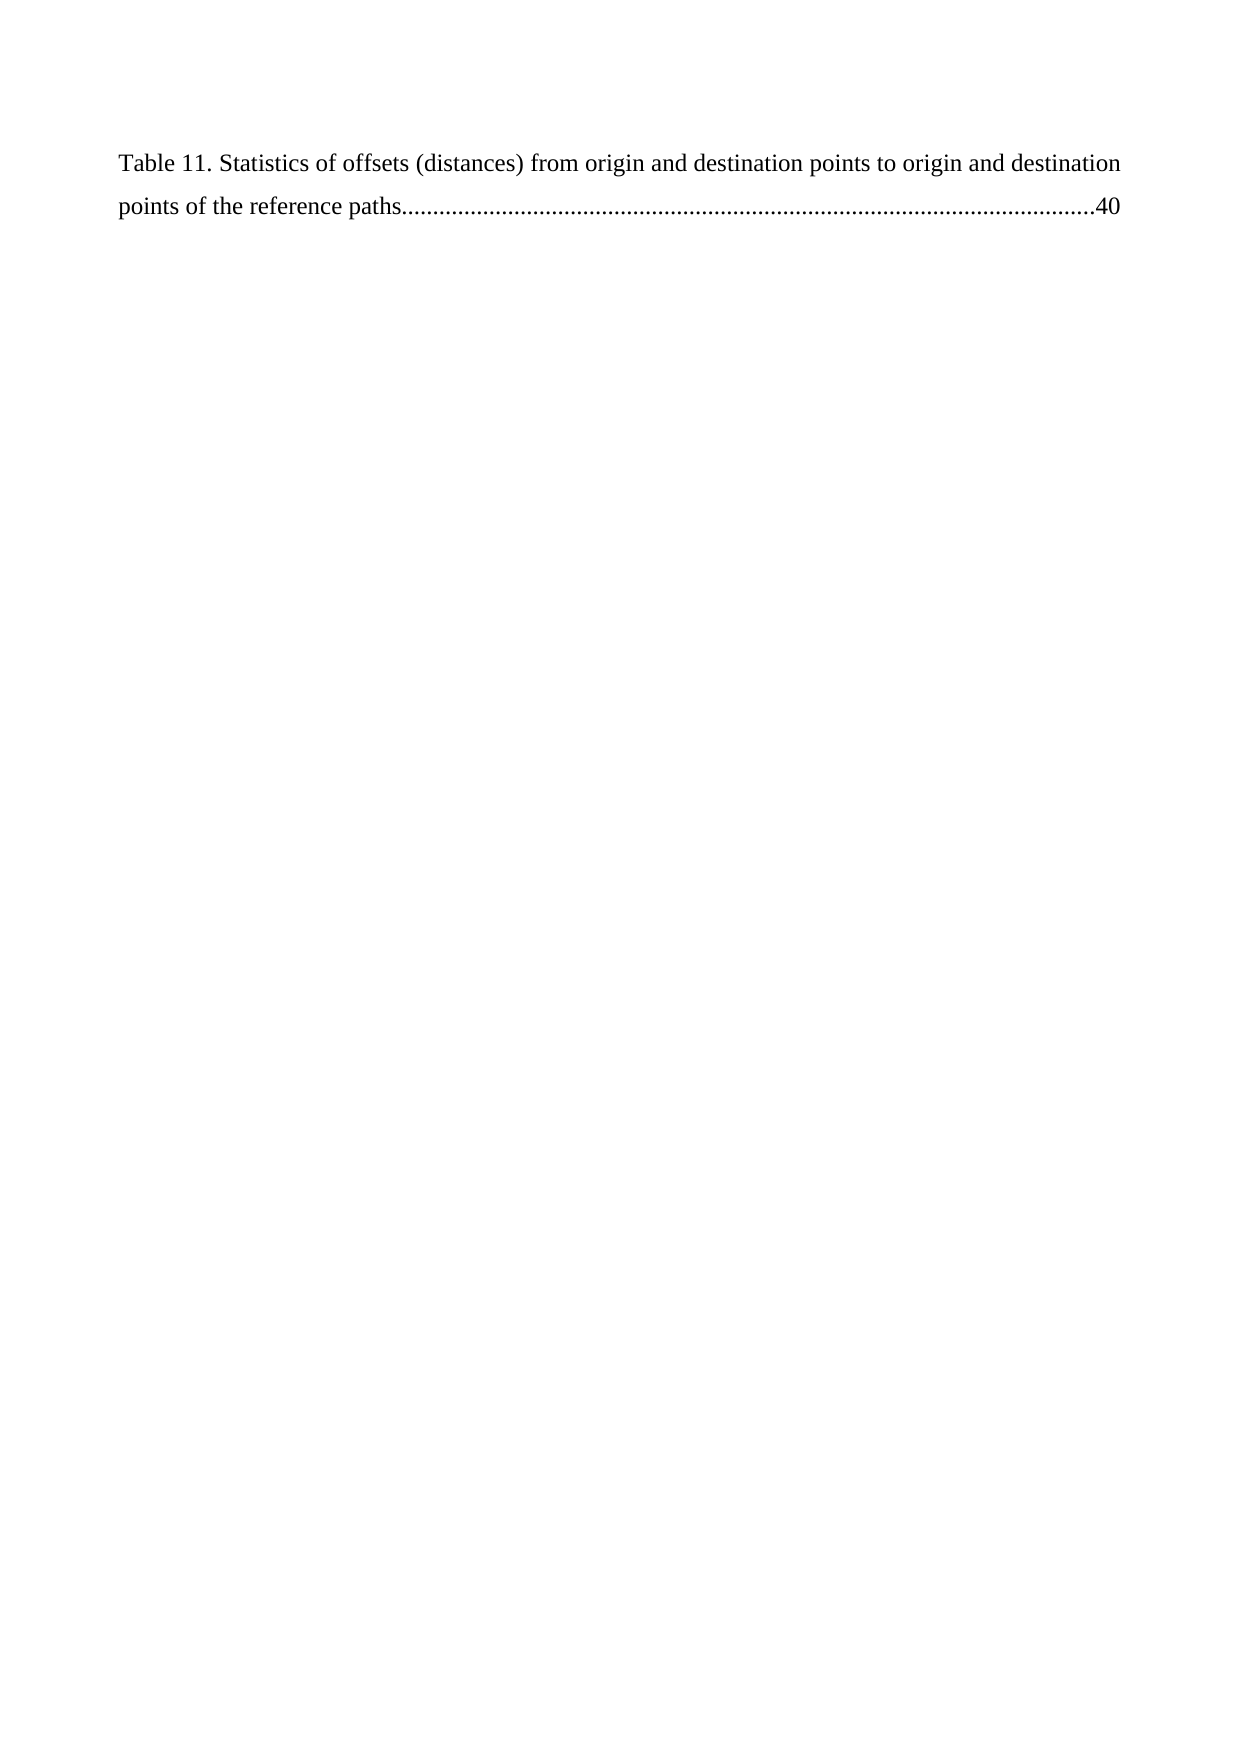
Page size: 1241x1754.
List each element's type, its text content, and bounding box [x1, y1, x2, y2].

text Table 11. Statistics of offsets (distances) from origin and destination points to origin and destination points of the reference paths. 40 [118, 148, 1122, 219]
